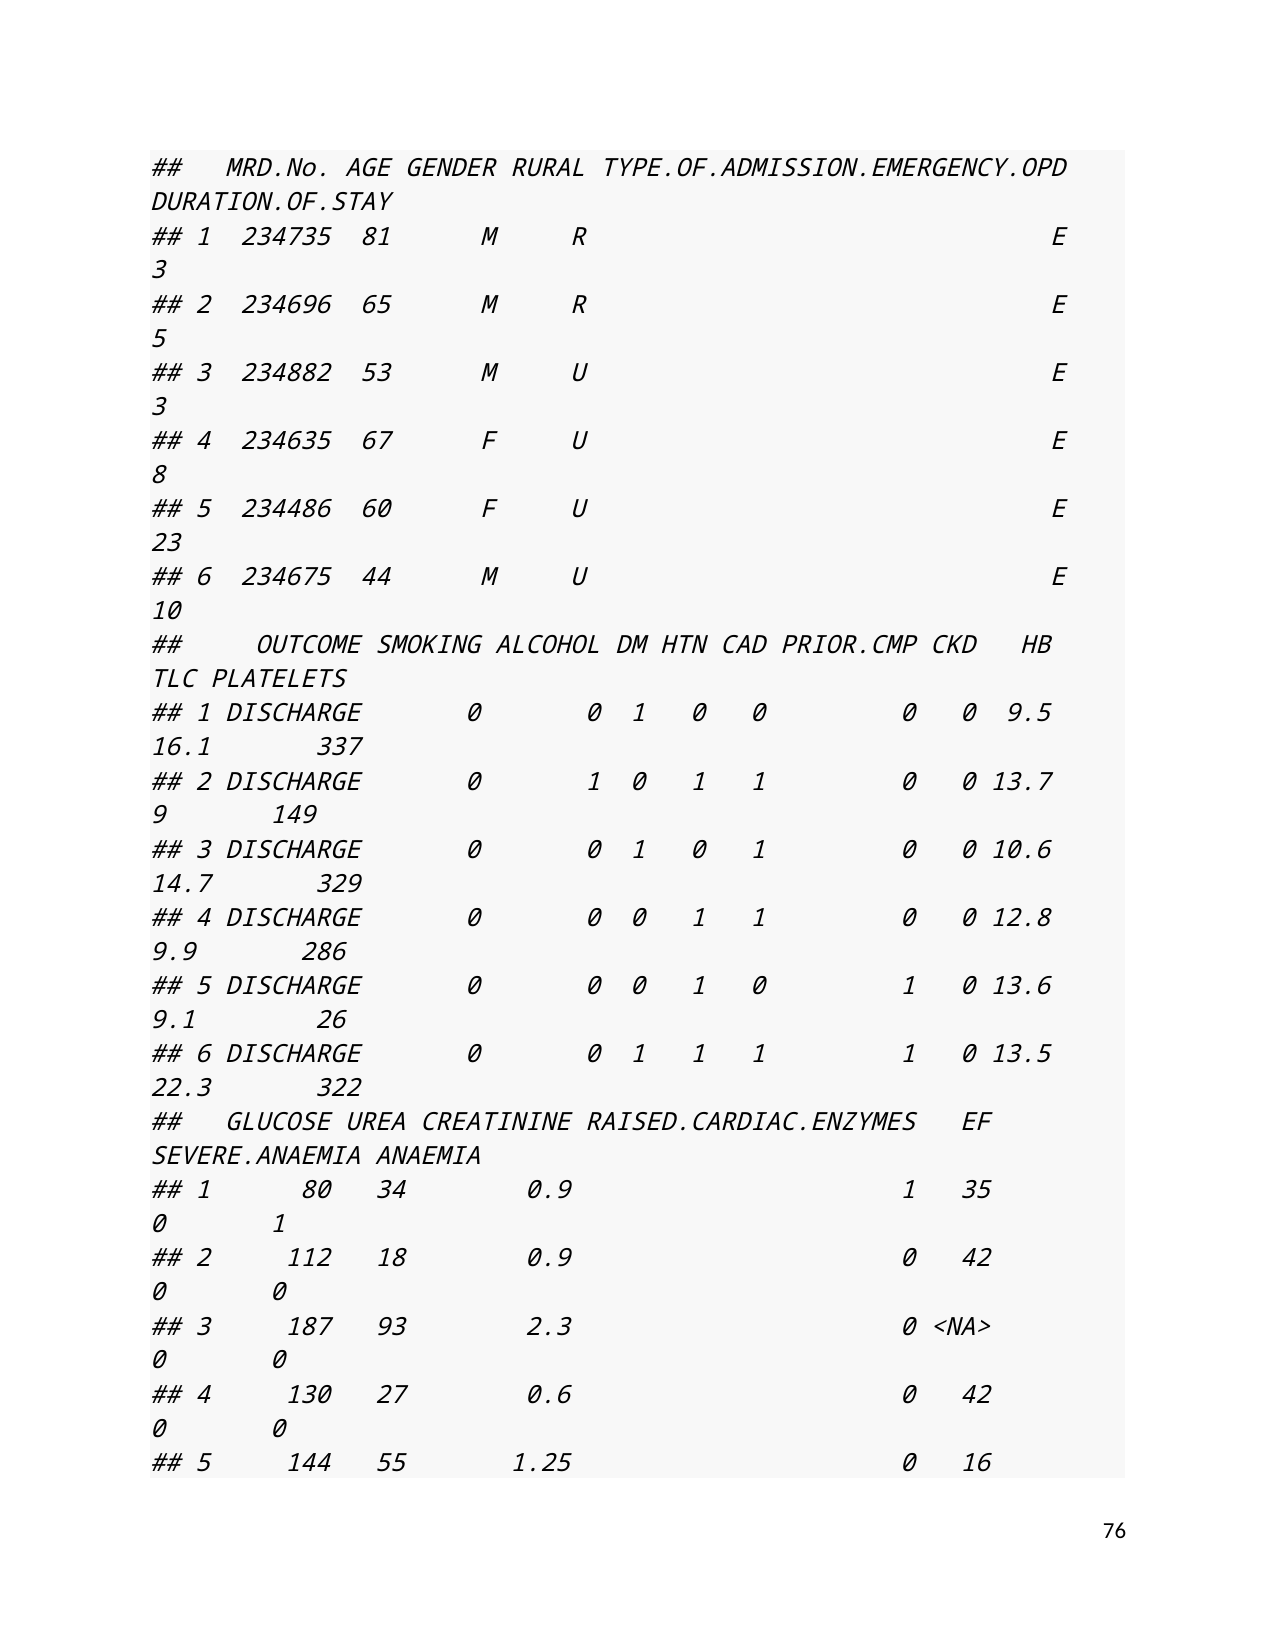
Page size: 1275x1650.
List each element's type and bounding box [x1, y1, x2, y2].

text [150, 150, 1125, 1478]
